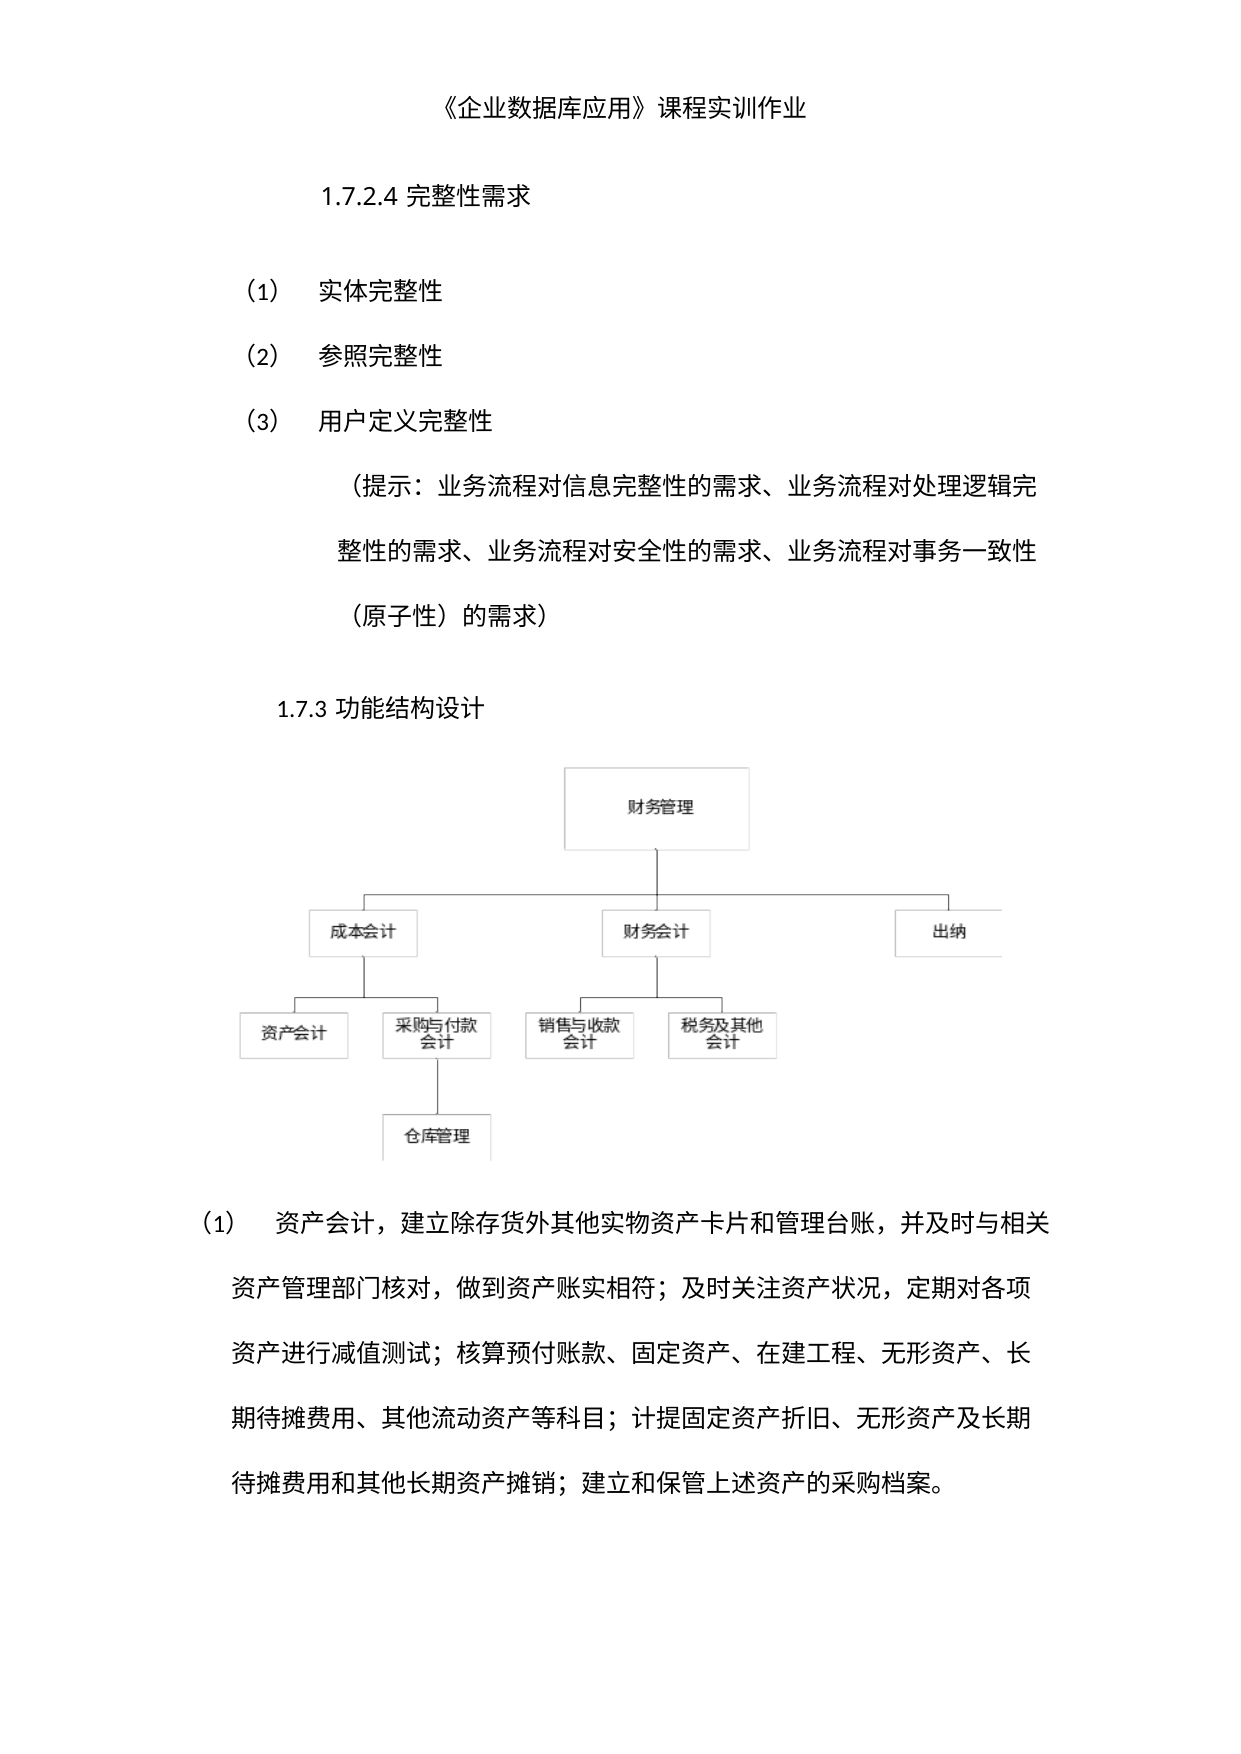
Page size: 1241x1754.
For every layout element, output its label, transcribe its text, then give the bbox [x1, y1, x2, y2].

text （提示：业务流程对信息完整性的需求、业务流程对处理逻辑完整性的需求、业务流程对安全性的需求、业务流程对事务一致性（原子性）的需求） [337, 452, 1053, 647]
list 实体完整性 [231, 257, 1053, 322]
subtitle 完整性需求 [320, 162, 1053, 227]
subtitle 功能结构设计 [276, 674, 1053, 739]
list 用户定义完整性 [231, 387, 1053, 452]
list 参照完整性 [231, 322, 1053, 387]
list 资产会计，建立除存货外其他实物资产卡片和管理台账，并及时与相关资产管理部门核对，做到资产账实相符；及时关注资产状况，定期对各项资产进行减值测试；核算预付账款、固定资产、在建工程、无形资产、长期待摊费用、其他流动资产等科目；计提固定资产折旧、无形资产及长期待摊费用和其他长期资产摊销；建立和保管上述资产的采购档案。 [187, 1189, 1053, 1514]
